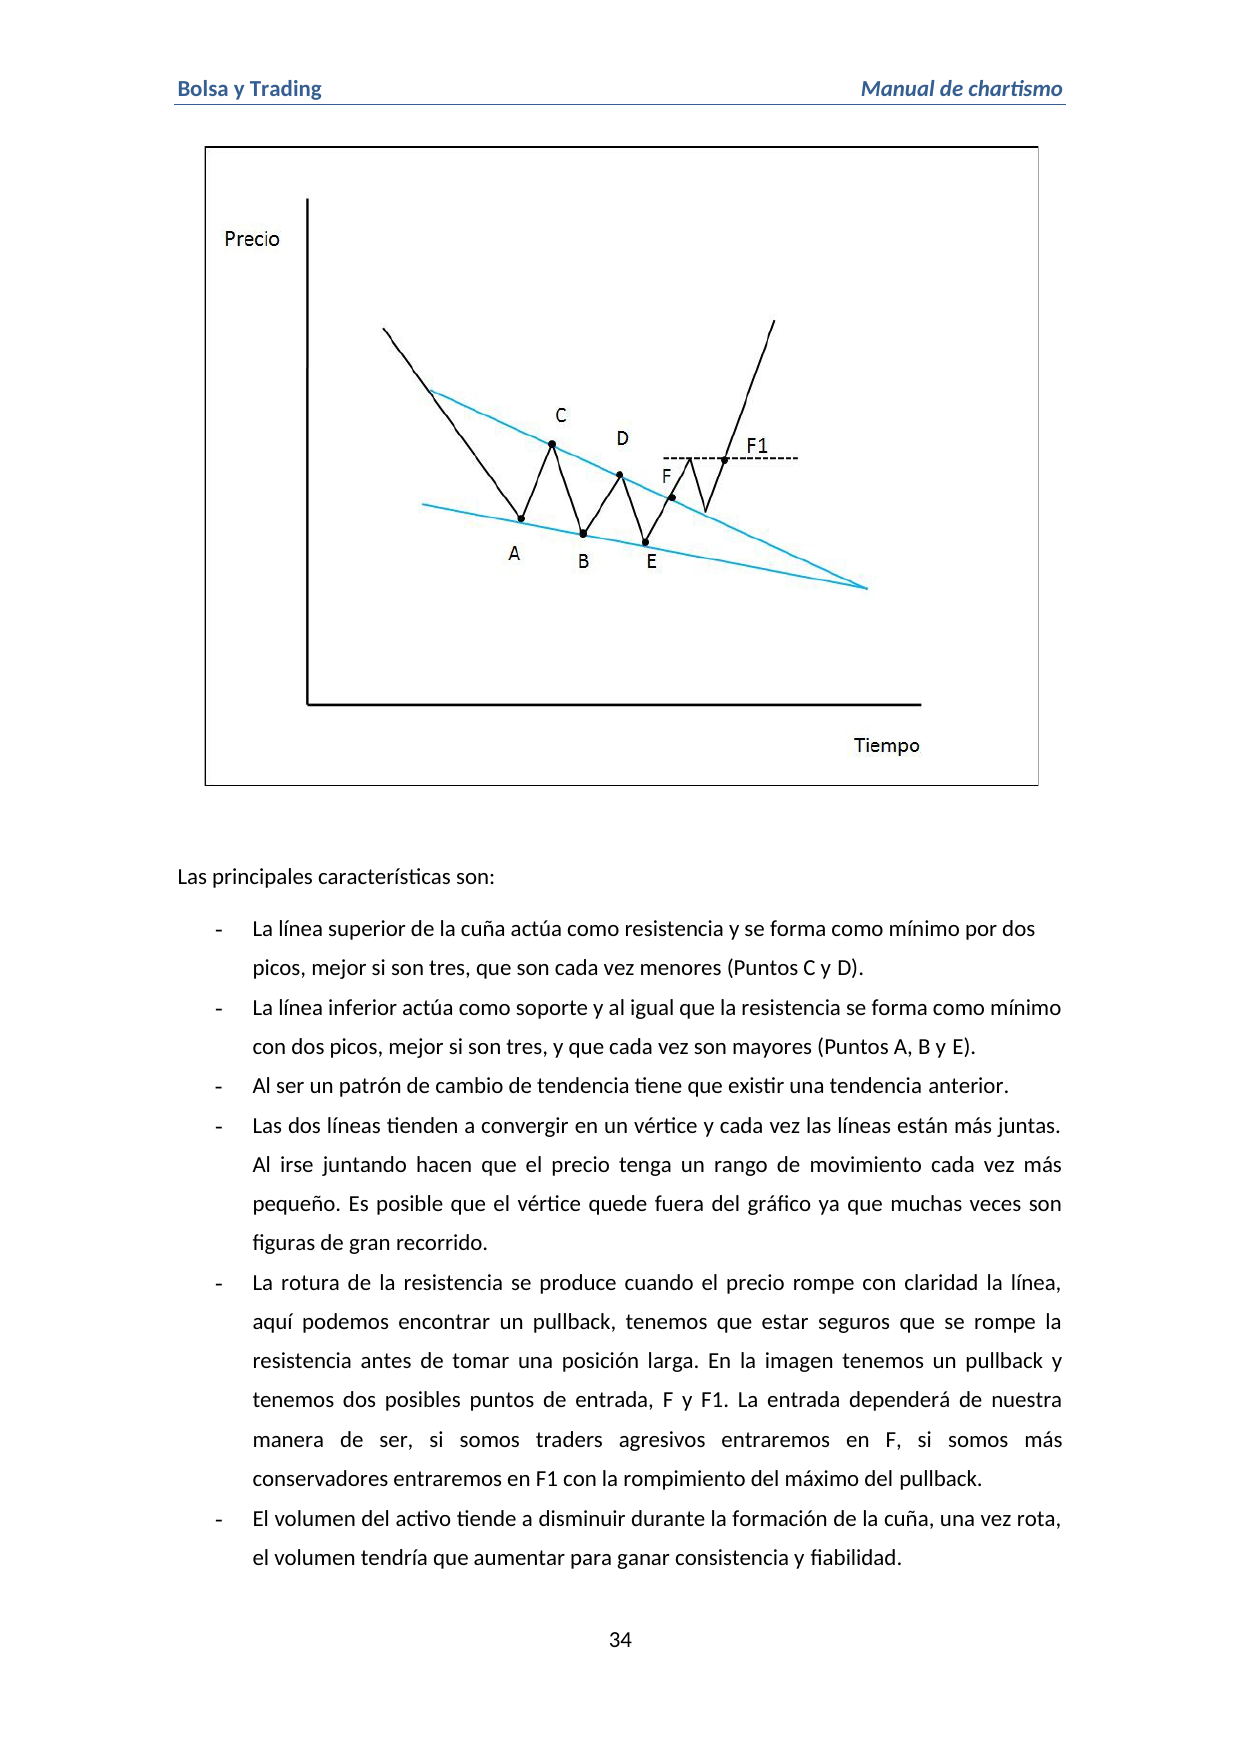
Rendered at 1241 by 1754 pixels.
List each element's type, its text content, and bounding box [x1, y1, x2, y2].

list Las dos líneas tienden a convergir en un vértice y cada vez las líneas están más juntas. Al irse juntando hacen que el precio tenga un rango de movimiento cada vez más pequeño. Es posible que el vértice quede fuera del gráfico ya que muchas veces son figuras de gran recorrido. [215, 1111, 1063, 1256]
text Las principales características son: [177, 862, 1078, 890]
list El volumen del activo tiende a disminuir durante la formación de la cuña, una vez rota, el volumen tendría que aumentar para ganar consistencia y fiabilidad. [215, 1504, 1063, 1571]
list La línea inferior actúa como soporte y al igual que la resistencia se forma como mínimo con dos picos, mejor si son tres, y que cada vez son mayores (Puntos A, B y E). [215, 993, 1063, 1060]
picture [204, 146, 1039, 786]
list Al ser un patrón de cambio de tendencia tiene que existir una tendencia anterior. [214, 1072, 1078, 1099]
list La línea superior de la cuña actúa como resistencia y se forma como mínimo por dos picos, mejor si son tres, que son cada vez menores (Puntos C y D). [215, 914, 1063, 981]
list La rotura de la resistencia se produce cuando el precio rompe con claridad la línea, aquí podemos encontrar un pullback, tenemos que estar seguros que se rompe la resistencia antes de tomar una posición larga. En la imagen tenemos un pullback y tenemos dos posibles puntos de entrada, F y F1. La entrada dependerá de nuestra manera de ser, si somos traders agresivos entraremos en F, si somos más conservadores entraremos en F1 con la rompimiento del máximo del pullback. [215, 1268, 1063, 1492]
